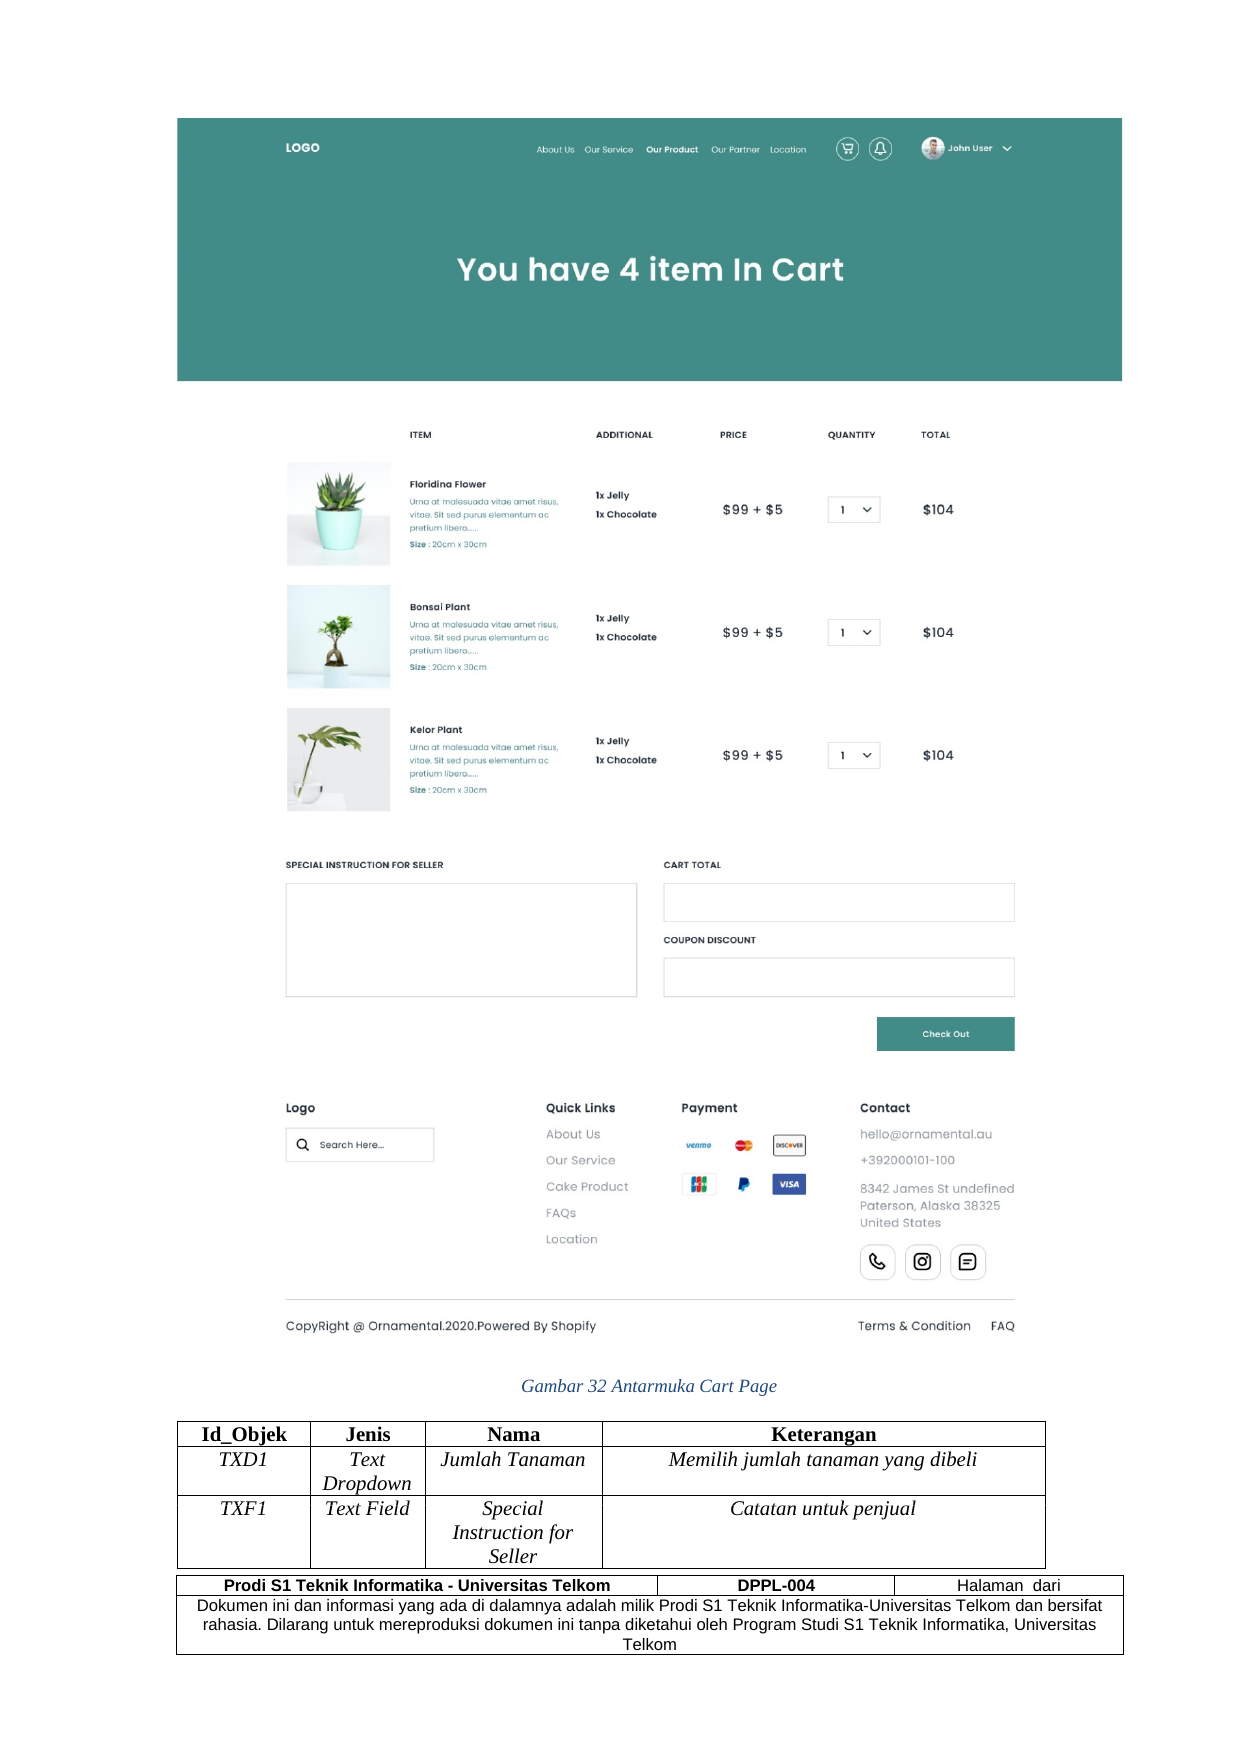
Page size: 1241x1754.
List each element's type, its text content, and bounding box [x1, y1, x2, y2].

table_cell Catatan untuk penjual [603, 1506, 1045, 1568]
table_header Keterangan [603, 1422, 1045, 1446]
table_cell TXF1 [178, 1506, 310, 1568]
picture [177, 118, 1123, 1352]
table_cell Memilih jumlah tanaman yang dibeli [603, 1447, 1045, 1495]
table_cell TXD1 [178, 1447, 310, 1495]
table_cell Text Field [311, 1506, 425, 1568]
table_cell Special Instruction for Seller [426, 1506, 602, 1568]
table_cell Jumlah Tanaman [426, 1447, 602, 1495]
table_header Nama [426, 1422, 602, 1446]
table_header Id_Objek [178, 1422, 310, 1446]
table_header Jenis [311, 1422, 425, 1446]
table_cell Text Dropdown [311, 1447, 425, 1495]
